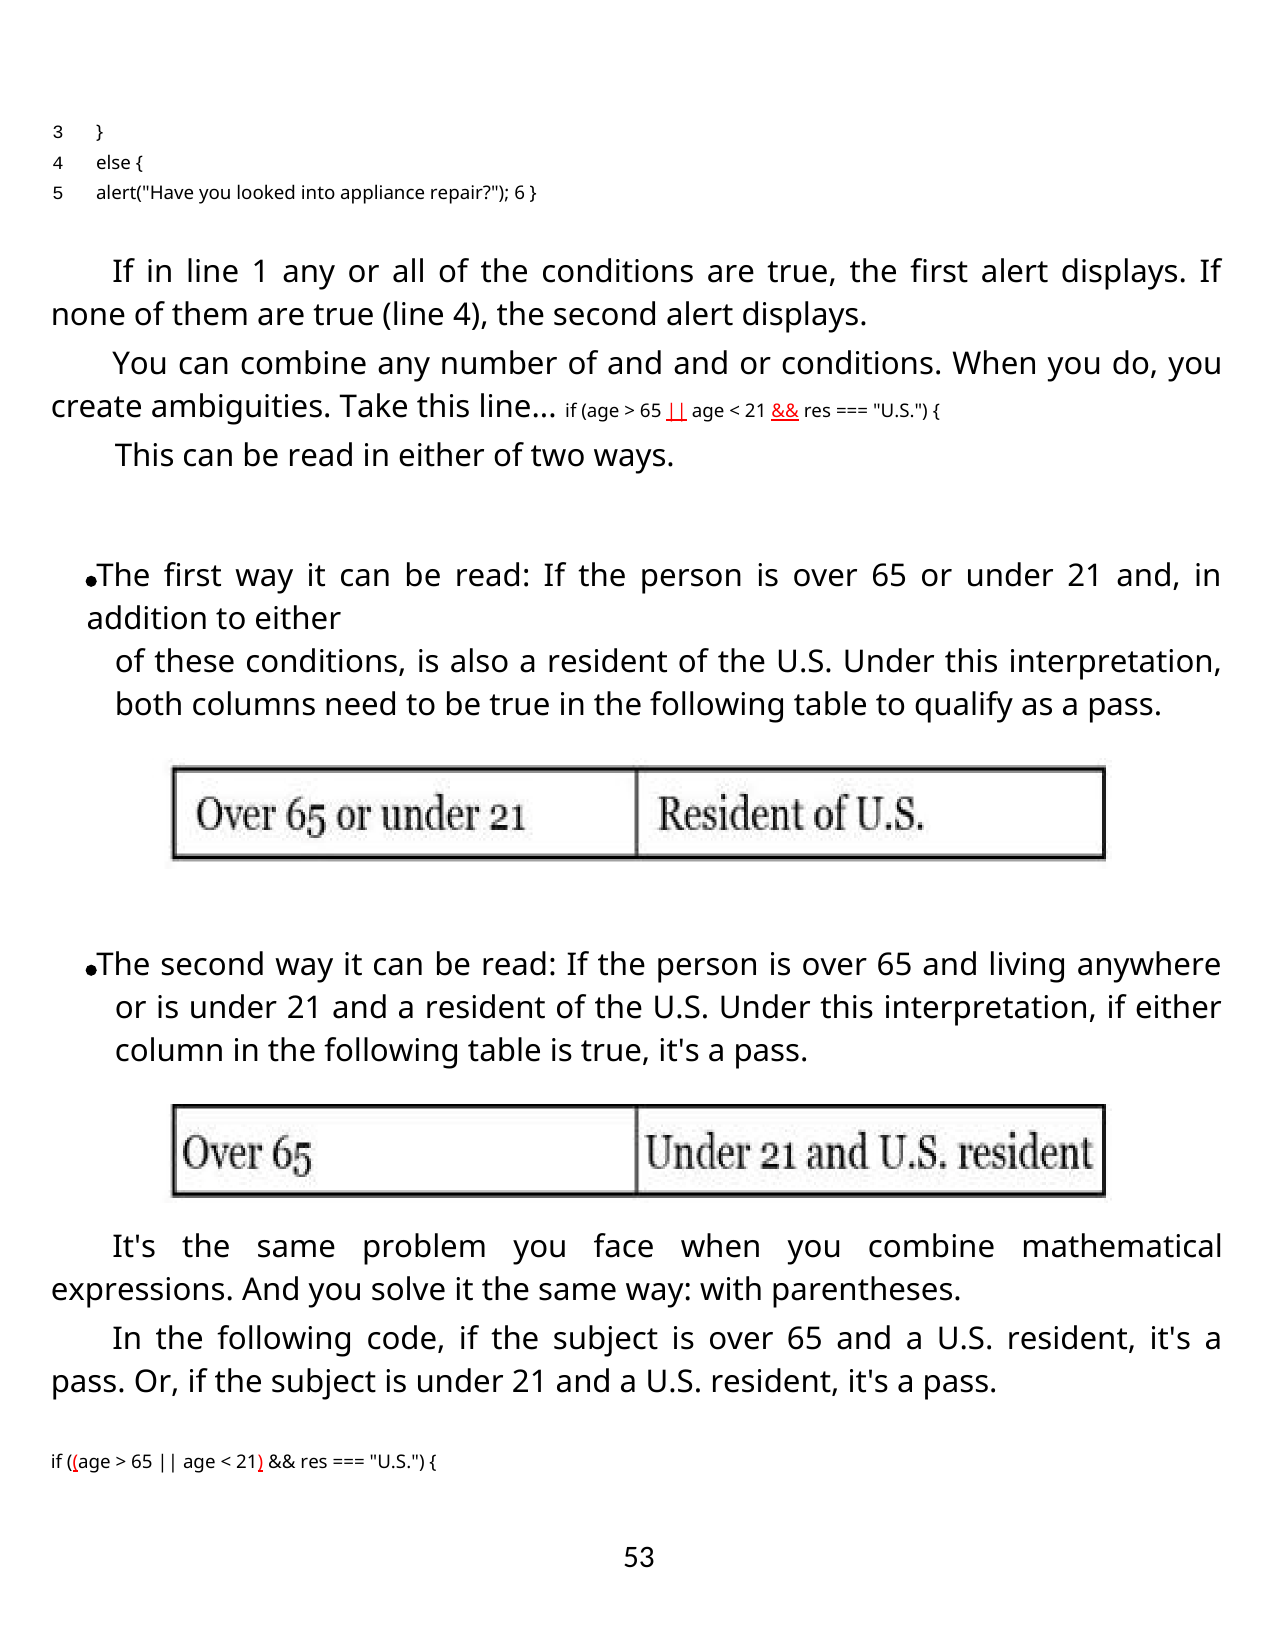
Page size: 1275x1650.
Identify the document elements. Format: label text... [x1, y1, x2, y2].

list else { [52, 149, 1226, 175]
text If in line 1 any or all of the conditions are true, the first alert displays. If none of them are true (line 4), the second alert displays. [51, 249, 1224, 334]
list alert("Have you looked into appliance repair?"); 6 } [52, 179, 1226, 205]
text The second way it can be read: If the person is over 65 and living anywhere or is under 21 and a resident of the U.S. Under this interpretation, if either column in the following table is true, it's a pass. [86, 942, 1224, 1070]
text It's the same problem you face when you combine mathematical expressions. And you solve it the same way: with parentheses. [51, 1224, 1224, 1309]
list } [52, 118, 1226, 144]
picture [52, 1103, 1224, 1203]
text if ((age > 65 || age < 21) && res === "U.S.") { [51, 1448, 1226, 1474]
text In the following code, if the subject is over 65 and a U.S. resident, it's a pass. Or, if the subject is under 21 and a U.S. resident, it's a pass. [51, 1316, 1224, 1402]
text The first way it can be read: If the person is over 65 or under 21 and, in addition to either [86, 553, 1224, 638]
text of these conditions, is also a resident of the U.S. Under this interpretation, both columns need to be true in the following table to qualify as a pass. [114, 639, 1224, 724]
picture [52, 757, 1224, 869]
text You can combine any number of and and or conditions. When you do, you create ambiguities. Take this line... if (age > 65 || age < 21 && res === "U.S.") { [51, 341, 1224, 427]
text This can be read in either of two ways. [114, 433, 1224, 476]
